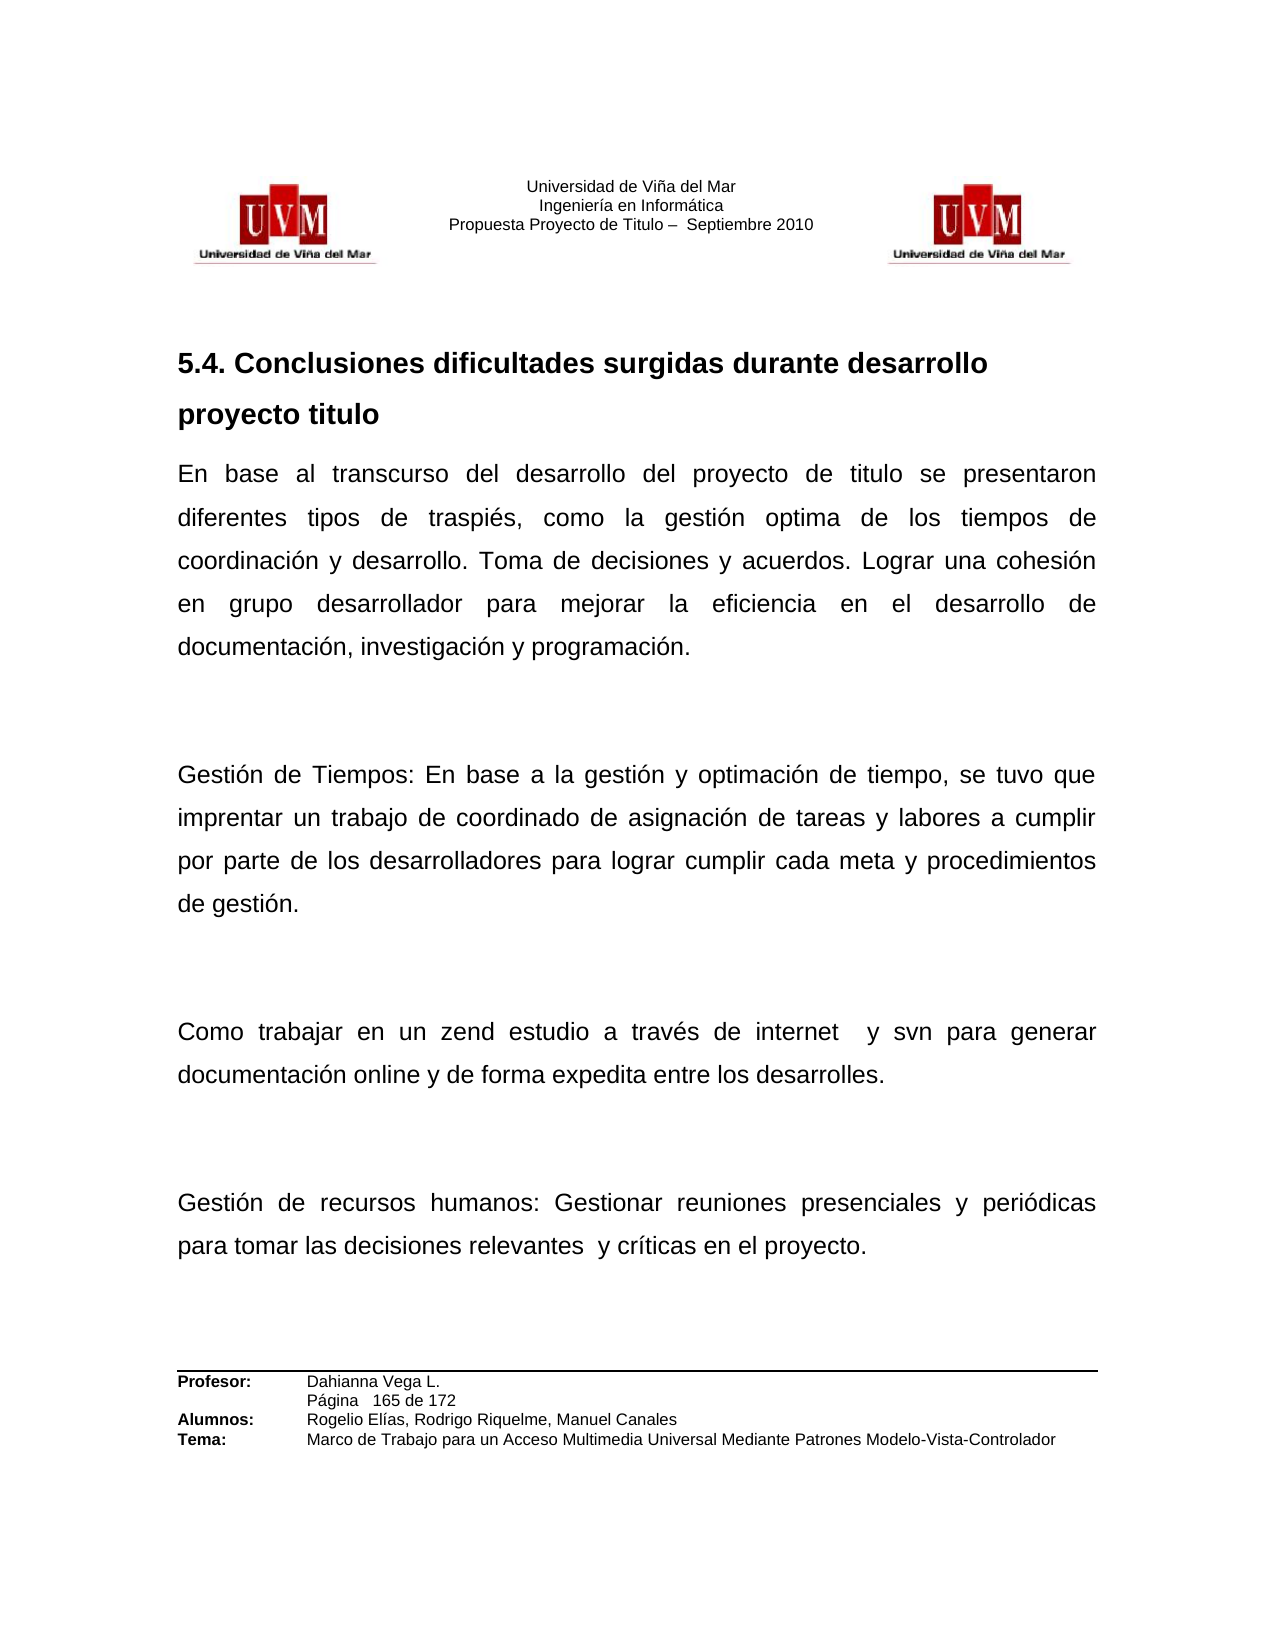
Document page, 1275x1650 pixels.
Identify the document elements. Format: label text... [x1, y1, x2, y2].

subtitle 5.4. Conclusiones dificultades surgidas durante desarrollo proyecto titulo [177, 346, 1098, 430]
picture [871, 176, 1084, 267]
picture [177, 176, 390, 267]
text En base al transcurso del desarrollo del proyecto de titulo se presentaron diferentes tipos de traspiés, como la gestión optima de los tiempos de coordinación y desarrollo. Toma de decisiones y acuerdos. Lograr una cohesión en grupo desarrollador para mejorar la eficiencia en el desarrollo de documentación, investigación y programación. [177, 459, 1098, 661]
text Gestión de Tiempos: En base a la gestión y optimación de tiempo, se tuvo que imprentar un trabajo de coordinado de asignación de tareas y labores a cumplir por parte de los desarrolladores para lograr cumplir cada meta y procedimientos de gestión. [177, 760, 1098, 918]
text Como trabajar en un zend estudio a través de internet y svn para generar documentación online y de forma expedita entre los desarrolles. [177, 1017, 1098, 1089]
text Gestión de recursos humanos: Gestionar reuniones presenciales y periódicas para tomar las decisiones relevantes y críticas en el proyecto. [177, 1188, 1098, 1260]
